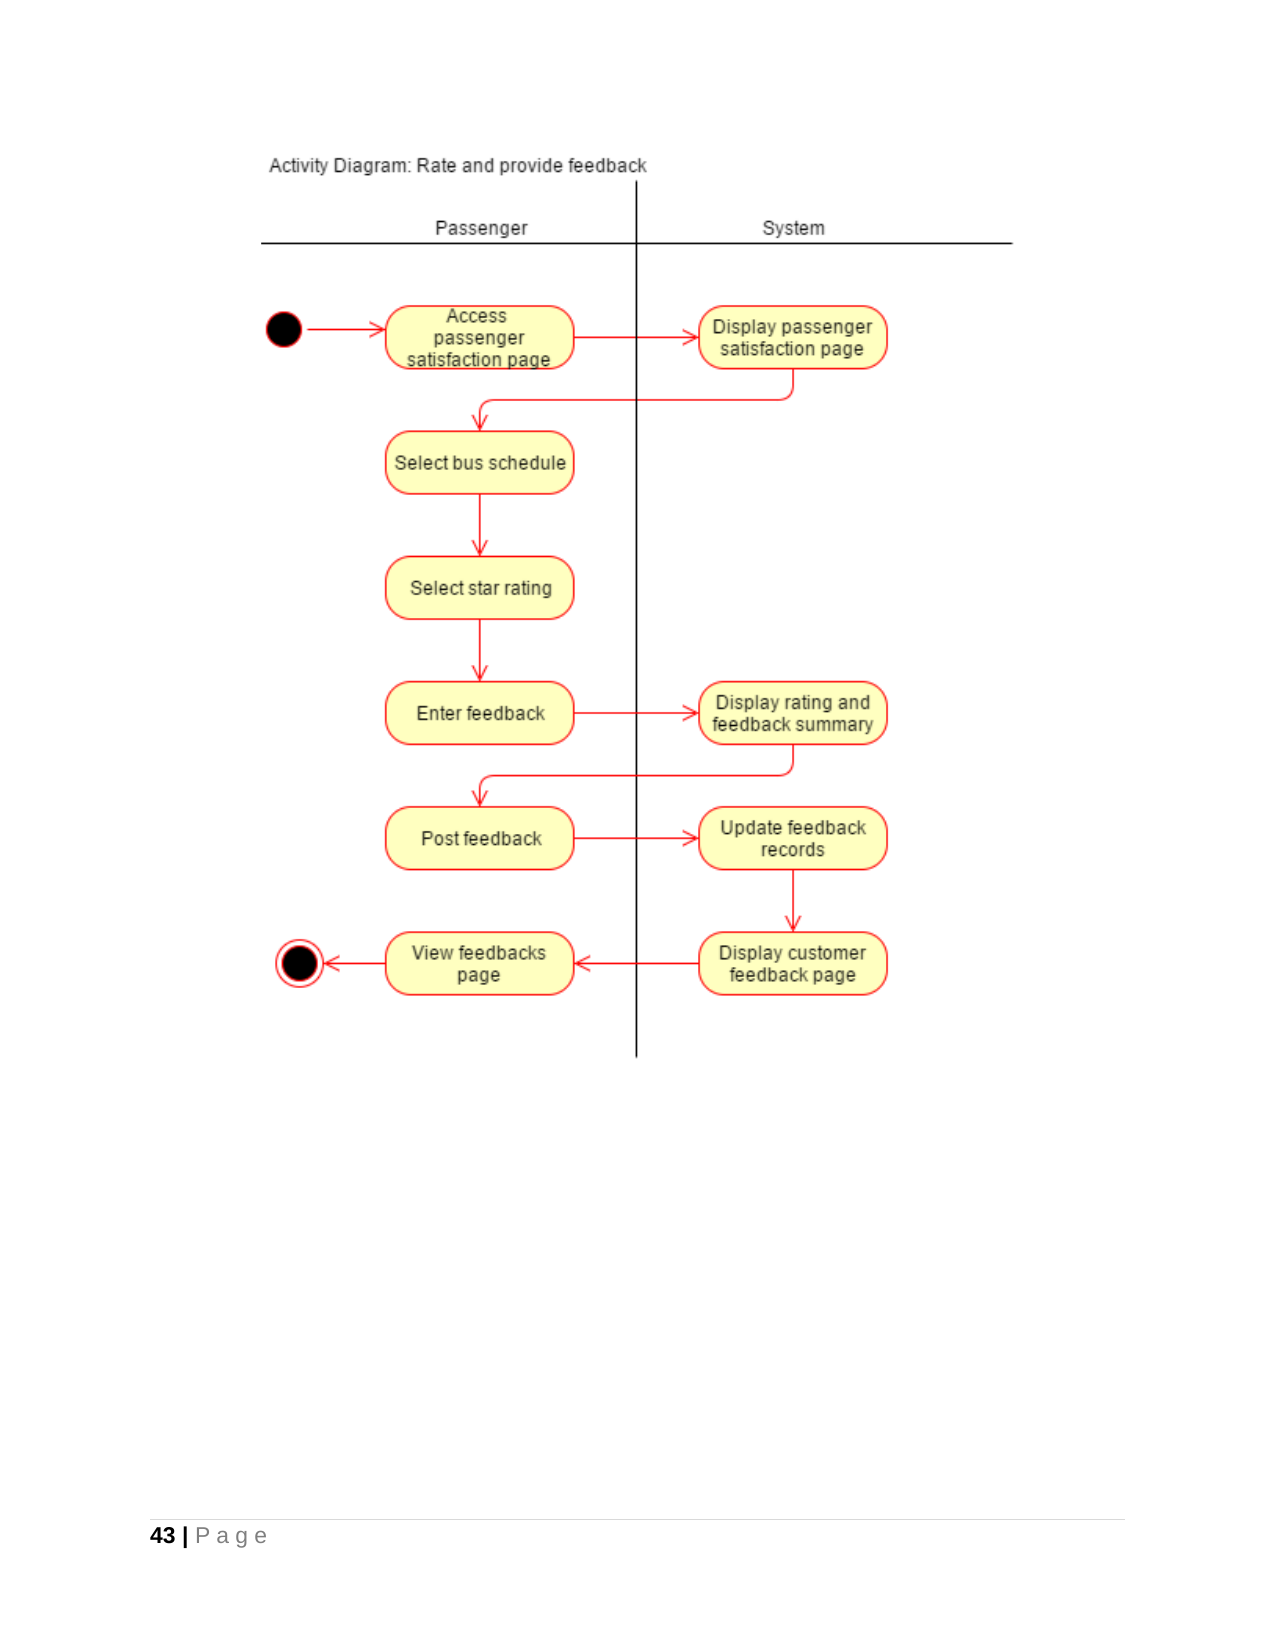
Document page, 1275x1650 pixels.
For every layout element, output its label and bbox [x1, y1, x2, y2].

picture [261, 150, 1014, 1060]
